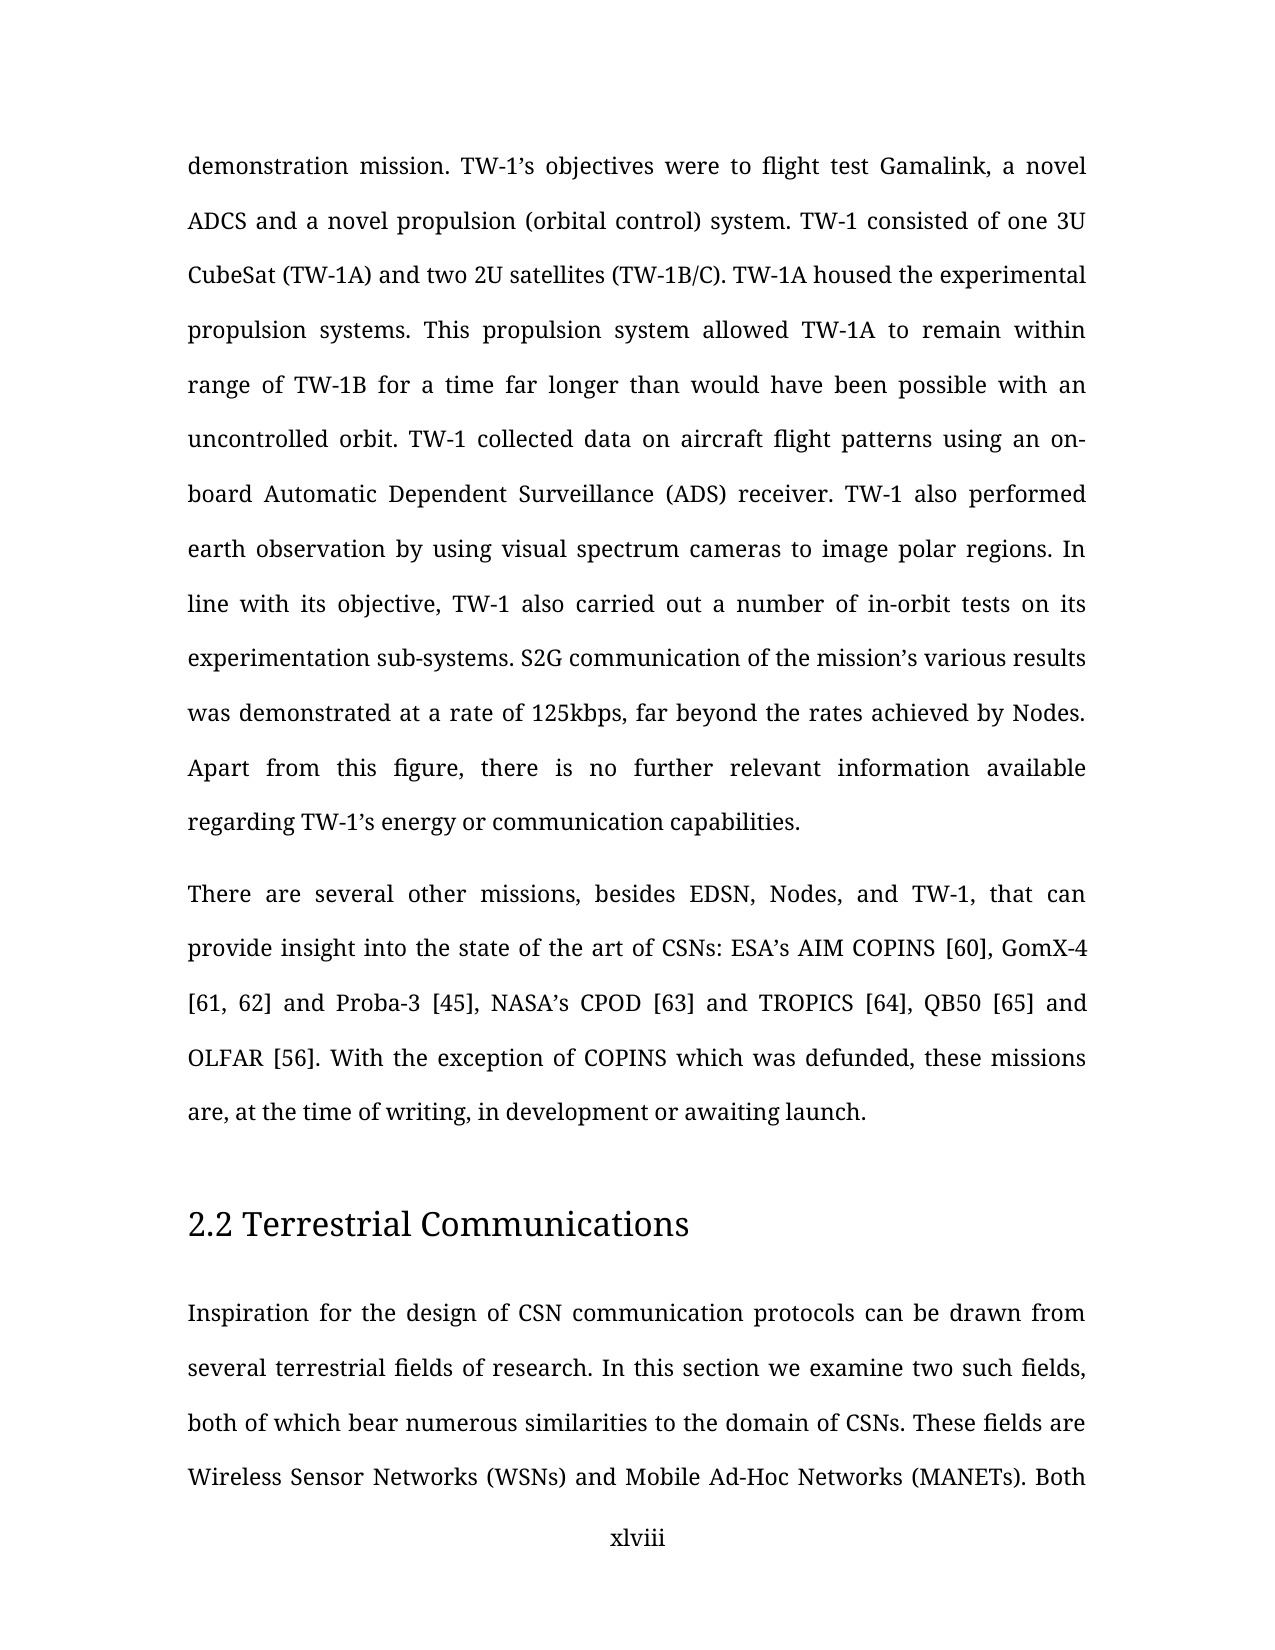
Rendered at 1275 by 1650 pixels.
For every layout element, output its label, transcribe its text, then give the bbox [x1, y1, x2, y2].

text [187, 150, 1087, 837]
subtitle Terrestrial Communications [187, 1201, 1087, 1246]
text There are several other missions, besides EDSN, Nodes, and TW-1, that can provide insight into the state of the art of CSNs: ESA’s AIM COPINS [60], GomX-4 [61, 62] and Proba-3 [45], NASA’s CPOD [63] and TROPICS [64], QB50 [65] and OLFAR [56]. With the exception of COPINS which was defunded, these missions are, at the time of writing, in development or awaiting launch. [187, 878, 1087, 1128]
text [187, 1297, 1087, 1492]
